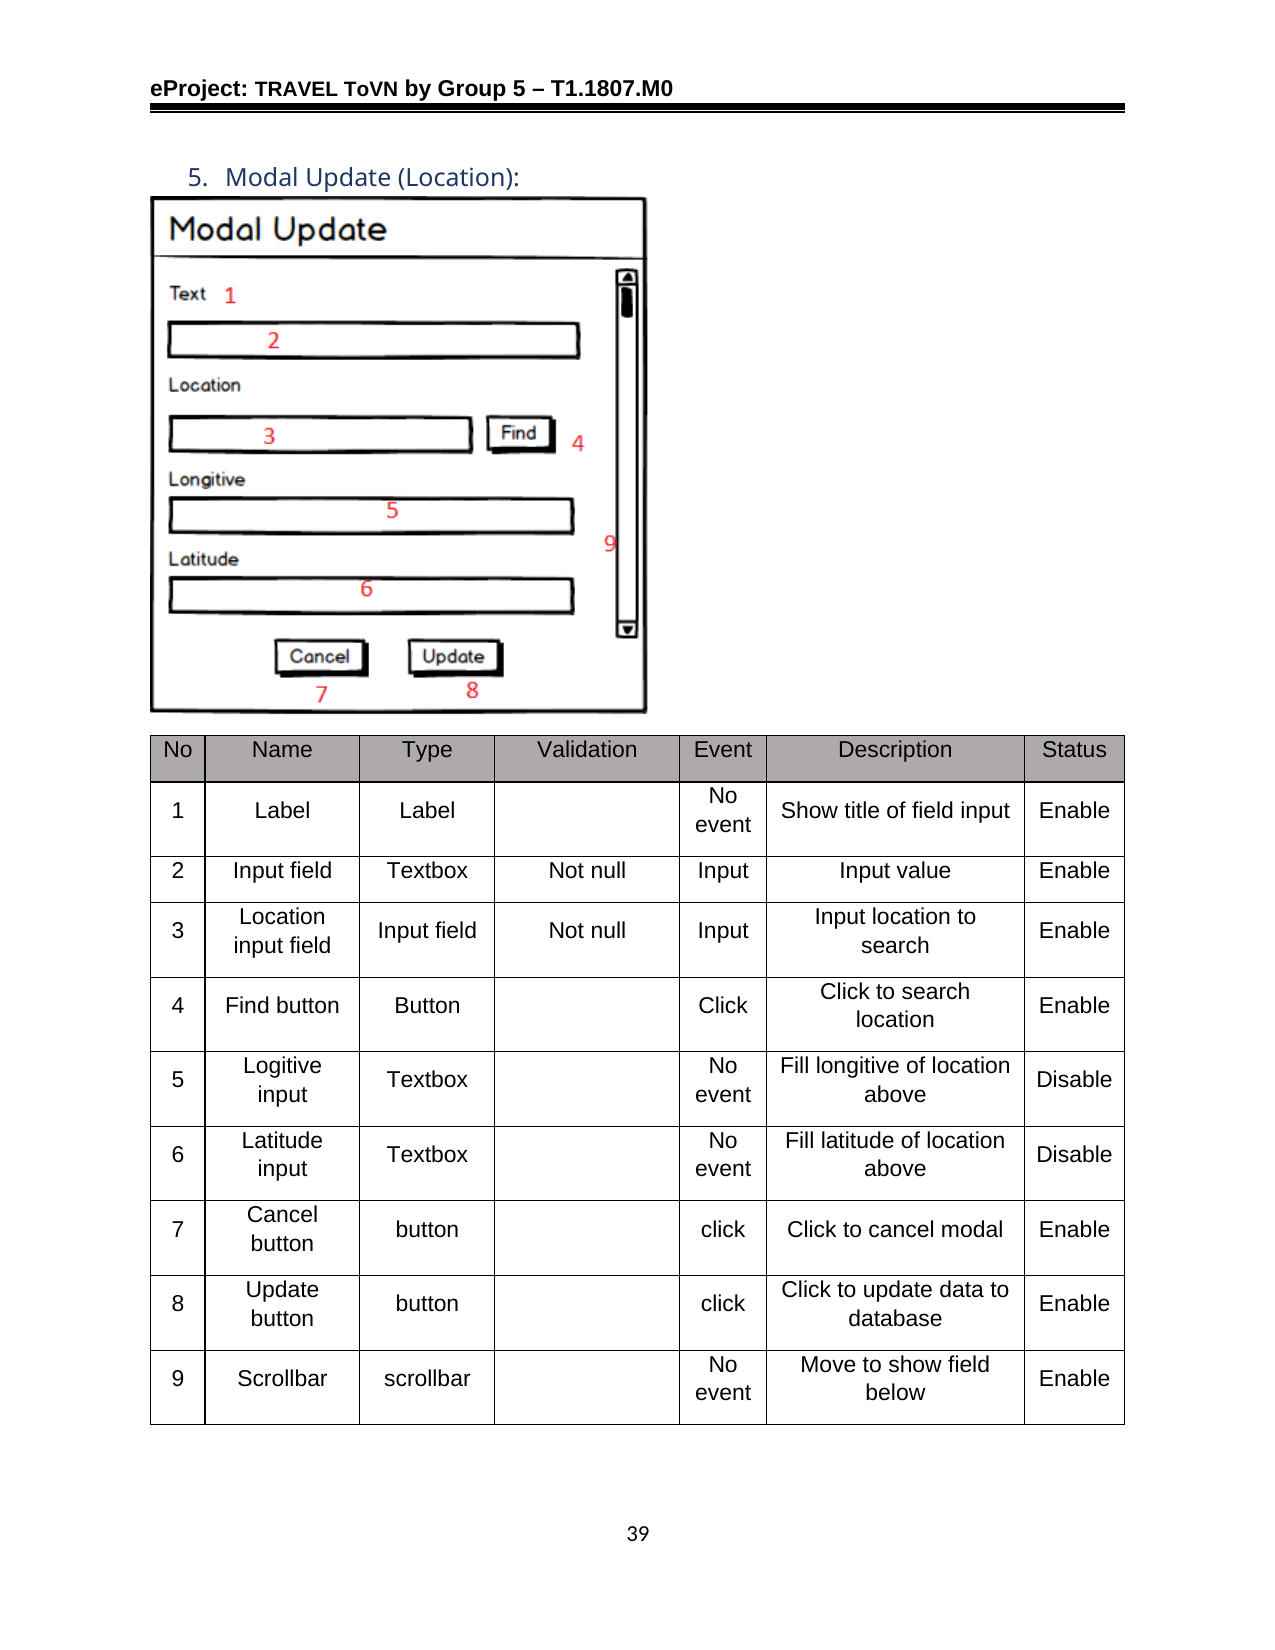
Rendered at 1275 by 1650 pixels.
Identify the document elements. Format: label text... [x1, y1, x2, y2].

table_cell 3 [151, 903, 204, 977]
table_cell 6 [151, 1127, 204, 1200]
table_cell [495, 1127, 679, 1200]
table_cell Location input field [206, 903, 359, 977]
table_cell 2 [151, 857, 204, 902]
table_cell Move to show field below [767, 1351, 1024, 1424]
table_cell [495, 978, 679, 1051]
table_cell Textbox [360, 857, 494, 902]
table_cell Click to cancel modal [767, 1201, 1024, 1275]
table_cell Input field [206, 857, 359, 902]
table_cell Click to update data to database [767, 1276, 1024, 1349]
table_header Name [206, 736, 359, 781]
table_cell [495, 1201, 679, 1275]
table_cell Enable [1025, 783, 1124, 856]
table_header Type [360, 736, 494, 781]
table_cell No event [680, 783, 766, 856]
table_cell Scrollbar [206, 1351, 359, 1424]
table_cell 4 [151, 978, 204, 1051]
table_cell Input [680, 857, 766, 902]
table_cell click [680, 1276, 766, 1349]
table_cell Enable [1025, 1351, 1124, 1424]
table_cell Enable [1025, 903, 1124, 977]
table_cell scrollbar [360, 1351, 494, 1424]
table_cell Enable [1025, 857, 1124, 902]
table_cell Cancel button [206, 1201, 359, 1275]
table_cell Label [360, 783, 494, 856]
picture [150, 196, 649, 717]
table_cell 5 [151, 1052, 204, 1126]
table_cell Input location to search [767, 903, 1024, 977]
subtitle Modal Update (Location): [187, 159, 1125, 194]
table_cell Not null [495, 903, 679, 977]
table_cell Disable [1025, 1127, 1124, 1200]
table_cell Button [360, 978, 494, 1051]
table_cell button [360, 1201, 494, 1275]
table_cell 8 [151, 1276, 204, 1349]
table_cell Textbox [360, 1052, 494, 1126]
table_cell Find button [206, 978, 359, 1051]
table_cell [495, 783, 679, 856]
table_cell 1 [151, 783, 204, 856]
table_header Validation [495, 736, 679, 781]
table_cell Click to search location [767, 978, 1024, 1051]
table_cell Label [206, 783, 359, 856]
table_cell Input [680, 903, 766, 977]
table_header Status [1025, 736, 1124, 781]
table_cell Enable [1025, 1276, 1124, 1349]
table_cell button [360, 1276, 494, 1349]
table_cell [495, 1276, 679, 1349]
table_cell Fill latitude of location above [767, 1127, 1024, 1200]
table_cell No event [680, 1351, 766, 1424]
table_cell Logitive input [206, 1052, 359, 1126]
table_cell [495, 1351, 679, 1424]
table_cell No event [680, 1052, 766, 1126]
table_cell Fill longitive of location above [767, 1052, 1024, 1126]
table_header Description [767, 736, 1024, 781]
table_cell Update button [206, 1276, 359, 1349]
table_cell Enable [1025, 978, 1124, 1051]
table_cell click [680, 1201, 766, 1275]
table_cell Enable [1025, 1201, 1124, 1275]
table_cell Textbox [360, 1127, 494, 1200]
table_cell Input value [767, 857, 1024, 902]
table_cell Show title of field input [767, 783, 1024, 856]
table_cell Click [680, 978, 766, 1051]
table_header Event [680, 736, 766, 781]
table_header No [151, 736, 204, 781]
table_cell Not null [495, 857, 679, 902]
table_cell [495, 1052, 679, 1126]
table_cell 9 [151, 1351, 204, 1424]
table_cell Disable [1025, 1052, 1124, 1126]
table_cell 7 [151, 1201, 204, 1275]
table_cell Input field [360, 903, 494, 977]
table_cell Latitude input [206, 1127, 359, 1200]
table_cell No event [680, 1127, 766, 1200]
